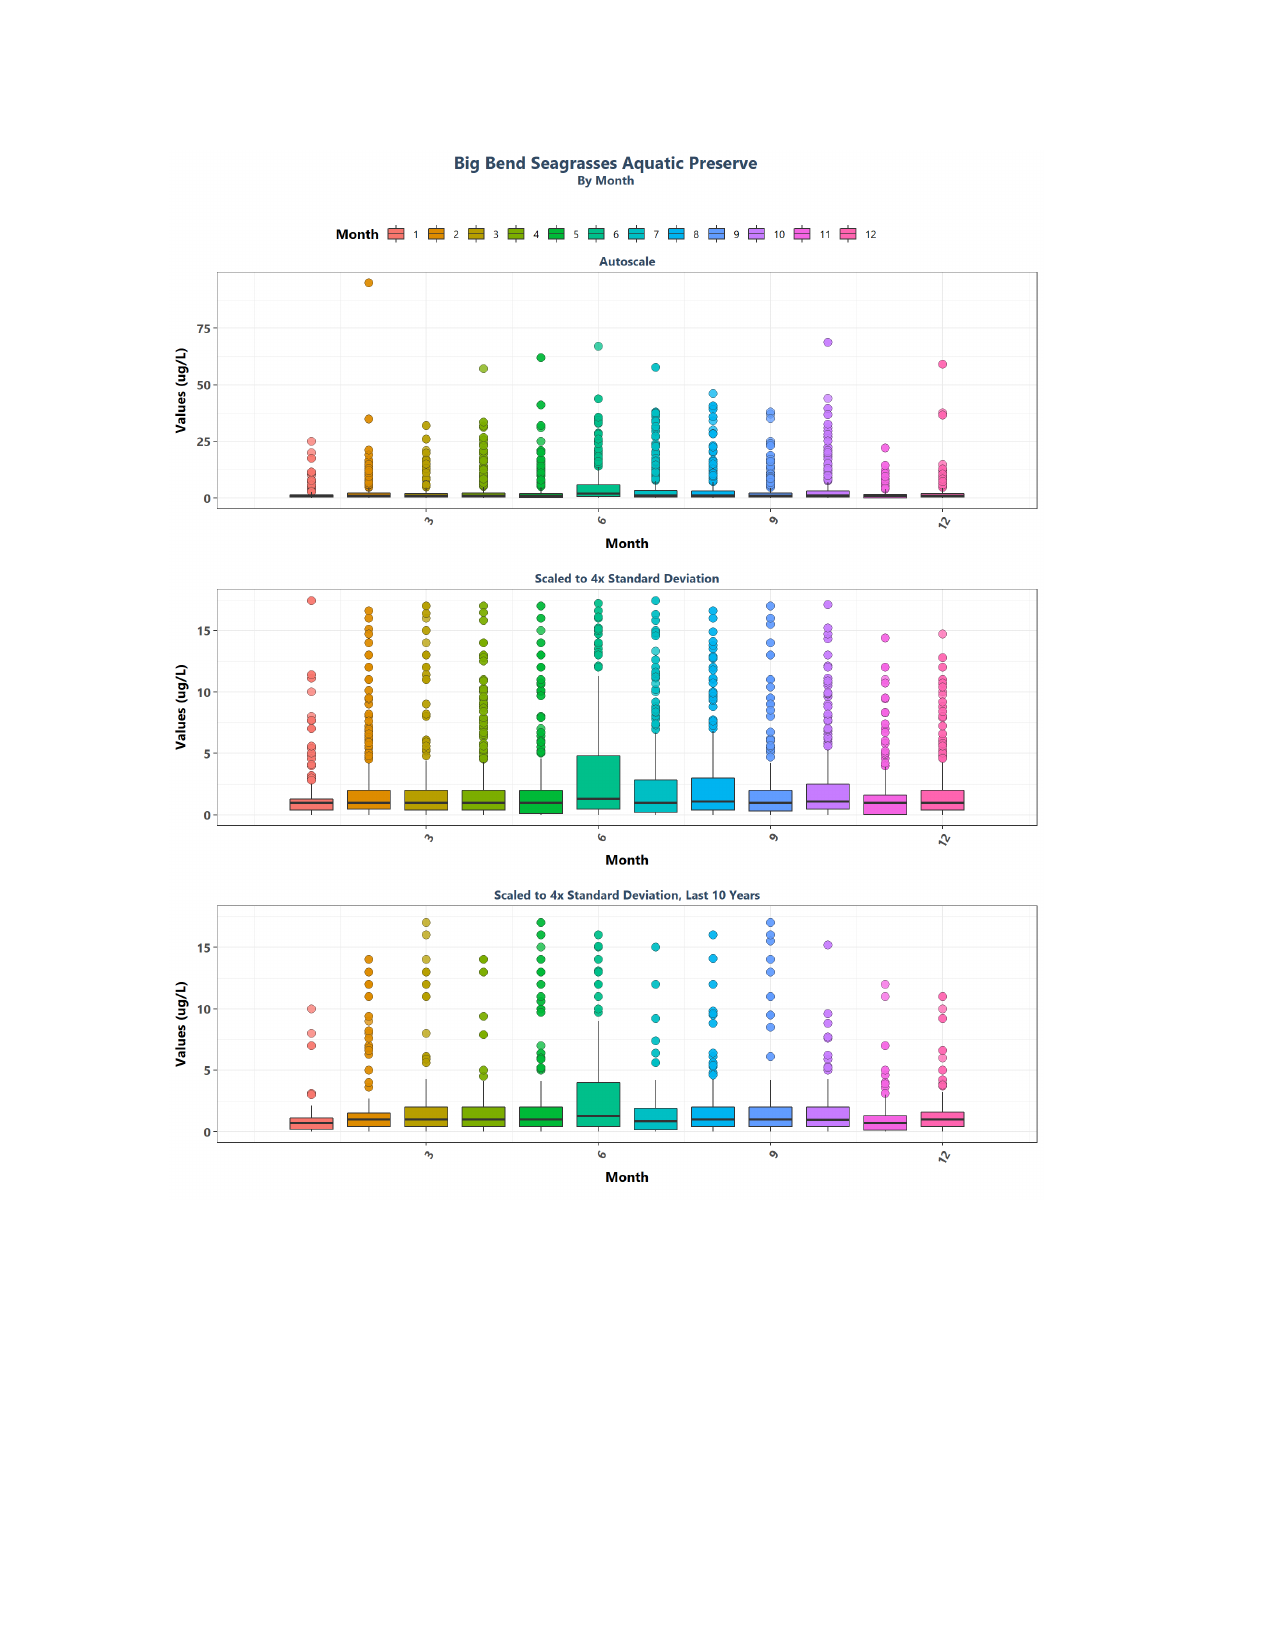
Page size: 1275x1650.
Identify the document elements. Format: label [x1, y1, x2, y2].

picture [168, 150, 1044, 1200]
